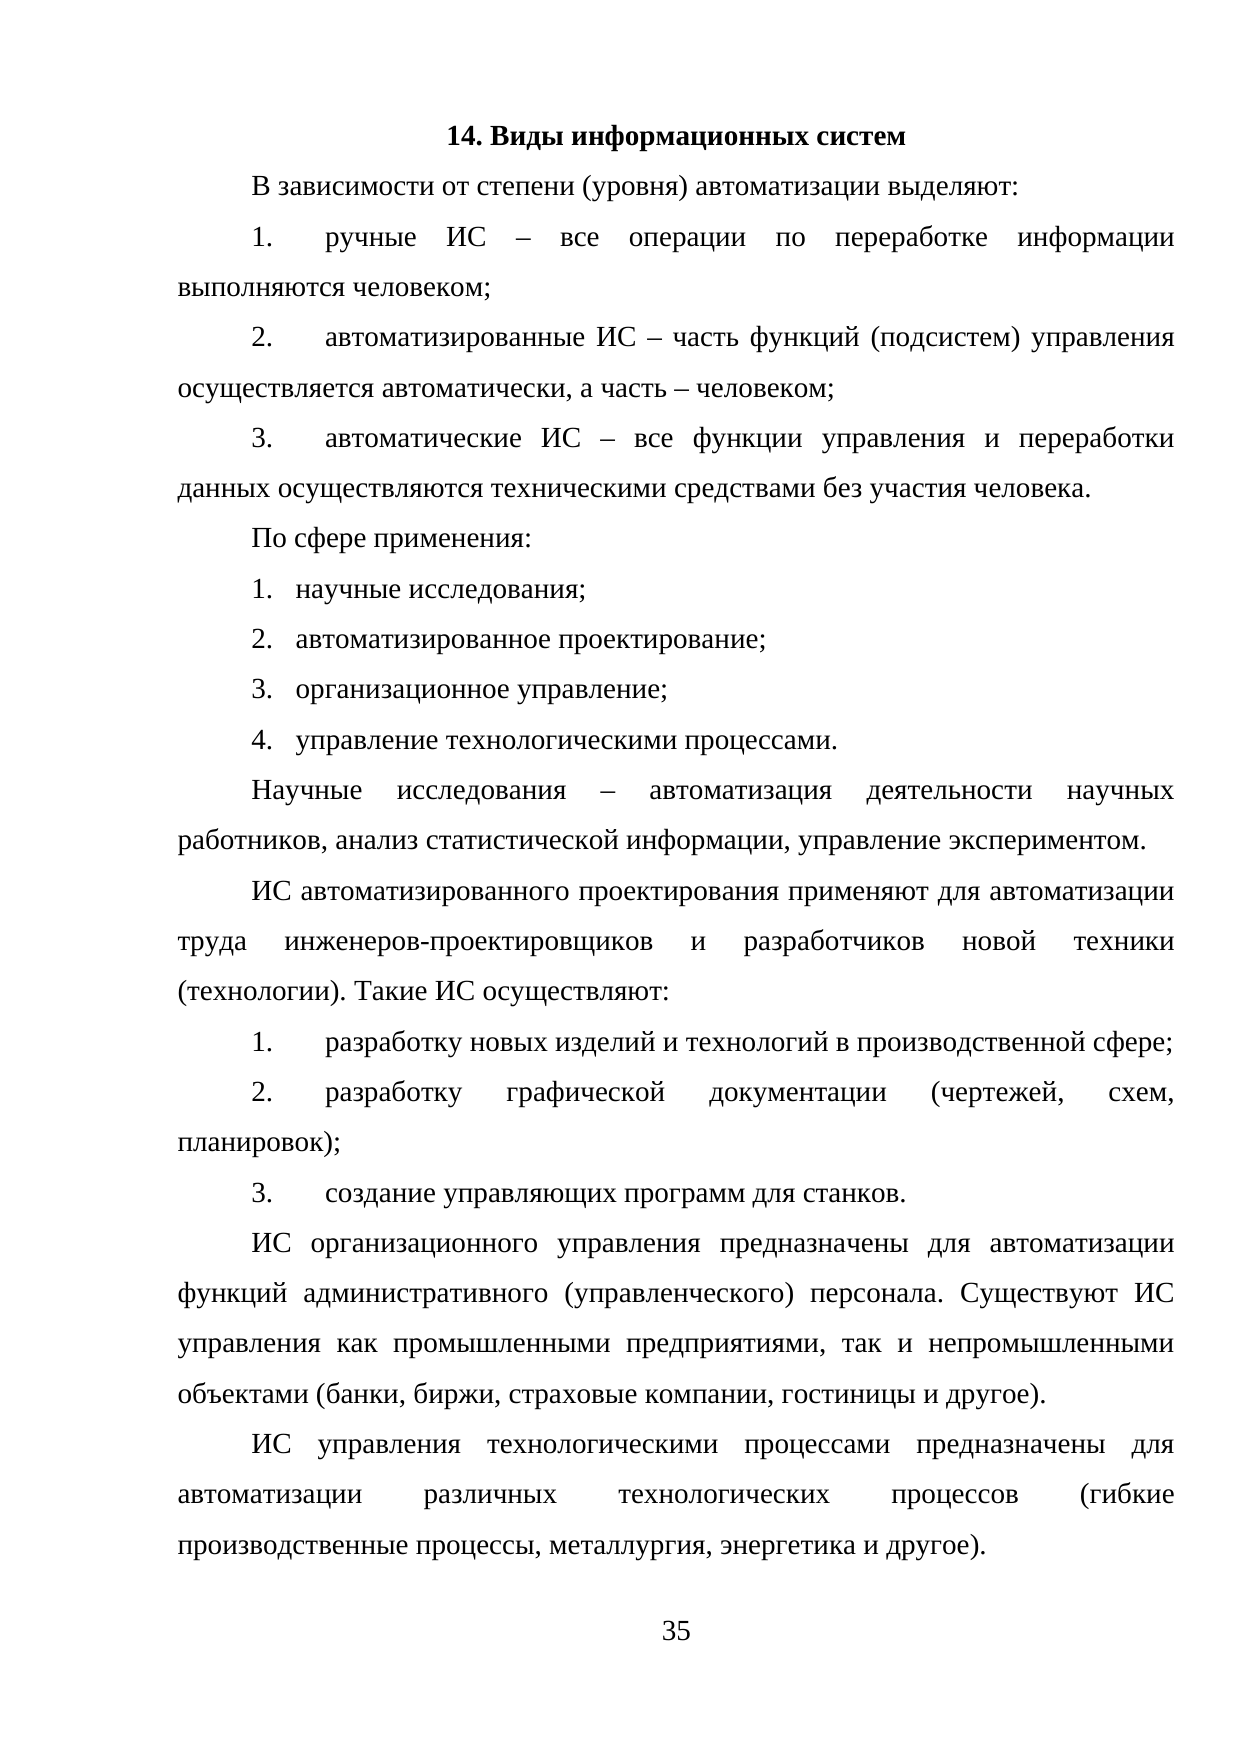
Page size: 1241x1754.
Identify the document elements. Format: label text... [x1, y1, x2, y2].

text В зависимости от степени (уровня) автоматизации выделяют: [177, 168, 1175, 202]
subtitle 14. Виды информационных систем [177, 118, 1175, 152]
list создание управляющих программ для станков. [177, 1175, 1175, 1208]
list разработку новых изделий и технологий в производственной сфере; [177, 1024, 1175, 1057]
list управление технологическими процессами. [251, 722, 1175, 755]
list ручные ИС – все операции по переработке информации выполняются человеком; [177, 219, 1175, 303]
text ИС организационного управления предназначены для автоматизации функций административного (управленческого) персонала. Существуют ИС управления как промышленными предприятиями, так и непромышленными объектами (банки, биржи, страховые компании, гостиницы и другое). [177, 1225, 1175, 1409]
text По сфере применения: [177, 521, 1175, 554]
list автоматизированные ИС – часть функций (подсистем) управления осуществляется автоматически, а часть – человеком; [177, 319, 1175, 403]
list автоматизированное проектирование; [251, 621, 1175, 655]
list организационное управление; [251, 672, 1175, 705]
text ИС автоматизированного проектирования применяют для автоматизации труда инженеров-проектировщиков и разработчиков новой техники (технологии). Такие ИС осуществляют: [177, 873, 1175, 1007]
list автоматические ИС – все функции управления и переработки данных осуществляются техническими средствами без участия человека. [177, 420, 1175, 504]
list разработку графической документации (чертежей, схем, планировок); [177, 1074, 1175, 1158]
text Научные исследования – автоматизация деятельности научных работников, анализ статистической информации, управление экспериментом. [177, 772, 1175, 856]
list научные исследования; [251, 571, 1175, 604]
text ИС управления технологическими процессами предназначены для автоматизации различных технологических процессов (гибкие производственные процессы, металлургия, энергетика и другое). [177, 1426, 1175, 1560]
